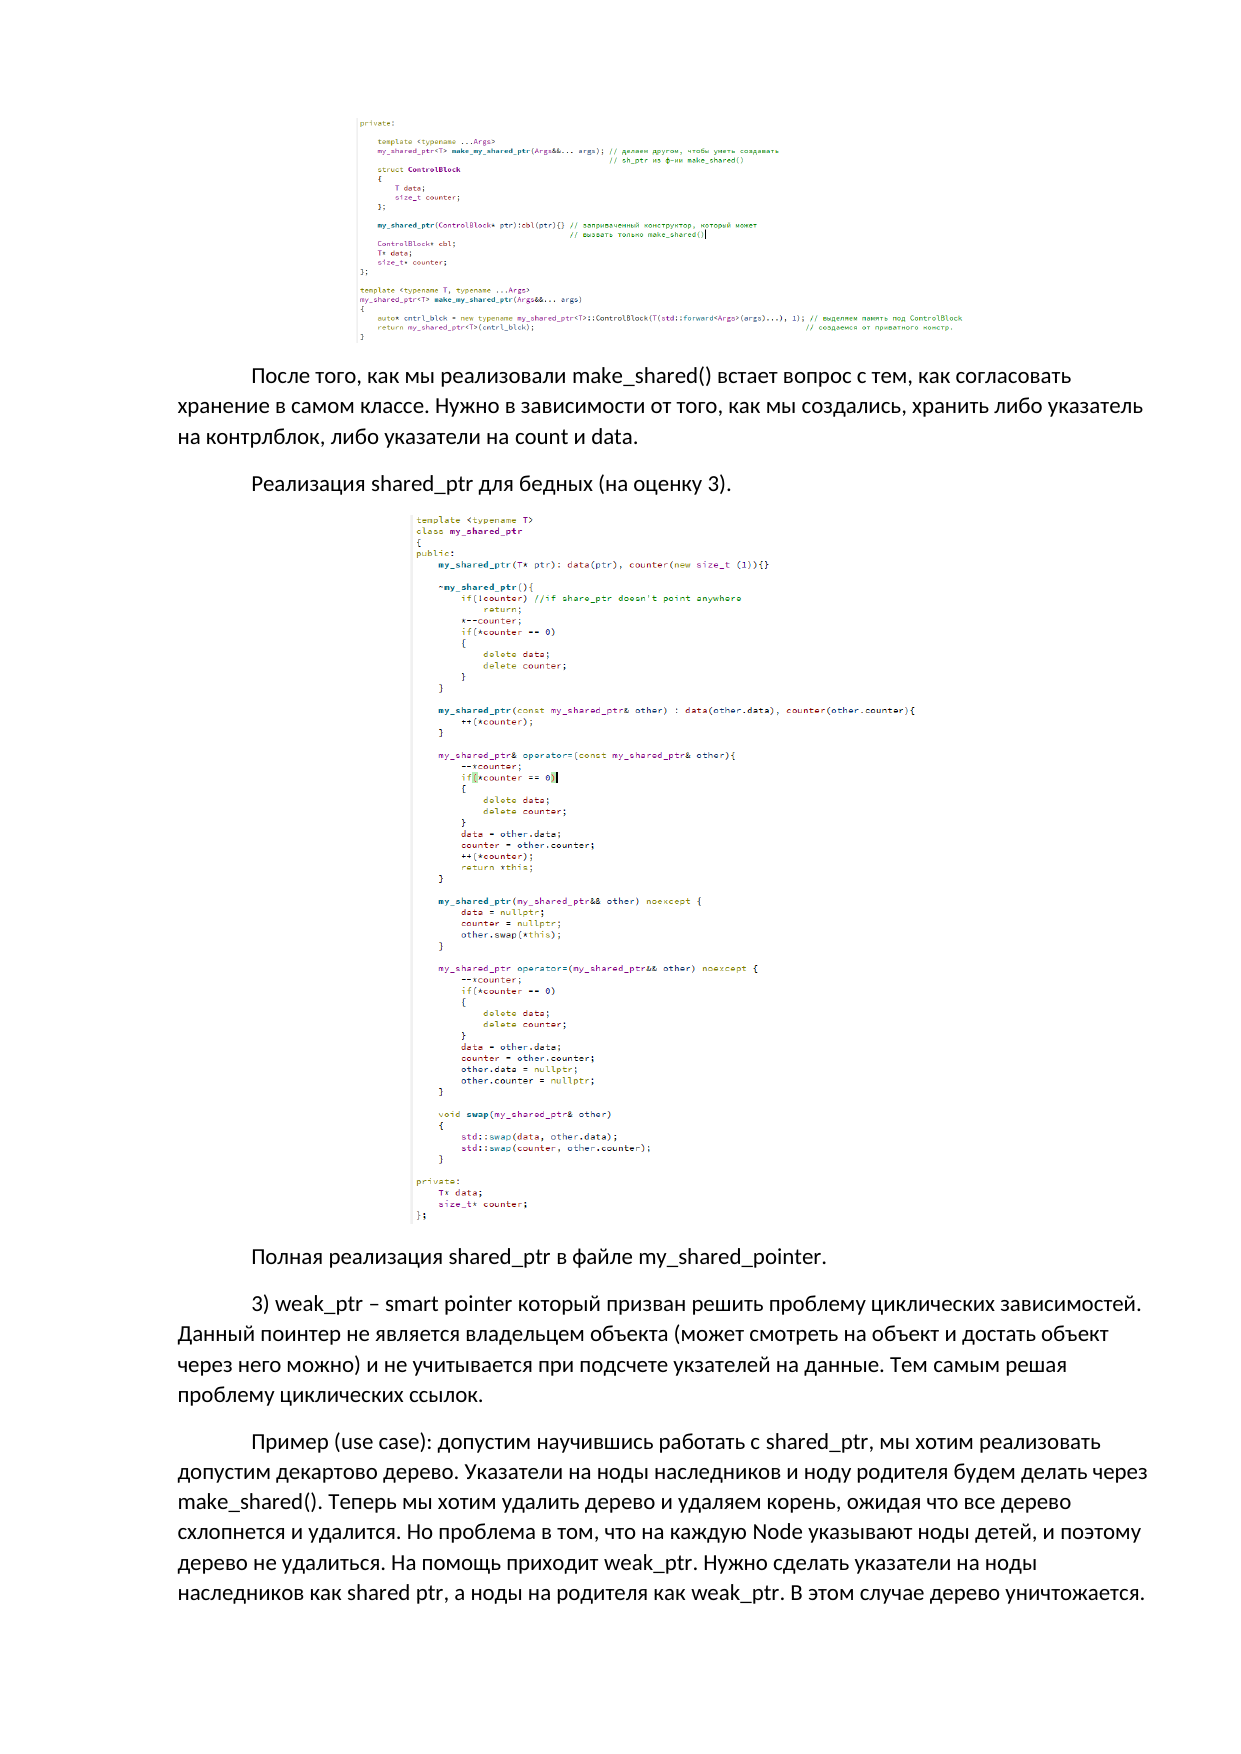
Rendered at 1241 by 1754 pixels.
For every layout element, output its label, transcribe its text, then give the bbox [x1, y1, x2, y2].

picture [356, 118, 973, 343]
text После того, как мы реализовали make_shared() встает вопрос с тем, как согласовать хранение в самом классе. Нужно в зависимости от того, как мы создались, хранить либо указатель на контрлблок, либо указатели на count и data. [177, 361, 1152, 450]
text Реализация shared_ptr для бедных (на оценку 3). [177, 469, 1152, 497]
text Полная реализация shared_ptr в файле my_shared_pointer. [177, 1242, 1152, 1270]
picture [410, 515, 919, 1224]
text 3) weak_ptr – smart pointer который призван решить проблему циклических зависимостей. Данный поинтер не является владельцем объекта (может смотреть на объект и достать объект через него можно) и не учитывается при подсчете укзателей на данные. Тем самым решая проблему циклических ссылок. [177, 1289, 1152, 1408]
text Пример (use case): допустим научившись работать с shared_ptr, мы хотим реализовать допустим декартово дерево. Указатели на ноды наследников и ноду родителя будем делать через make_shared(). Теперь мы хотим удалить дерево и удаляем корень, ожидая что все дерево схлопнется и удалится. Но проблема в том, что на каждую Node указывают ноды детей, и поэтому дерево не удалиться. На помощь приходит weak_ptr. Нужно сделать указатели на ноды наследников как shared ptr, а ноды на родителя как weak_ptr. В этом случае дерево уничтожается. [177, 1427, 1152, 1606]
